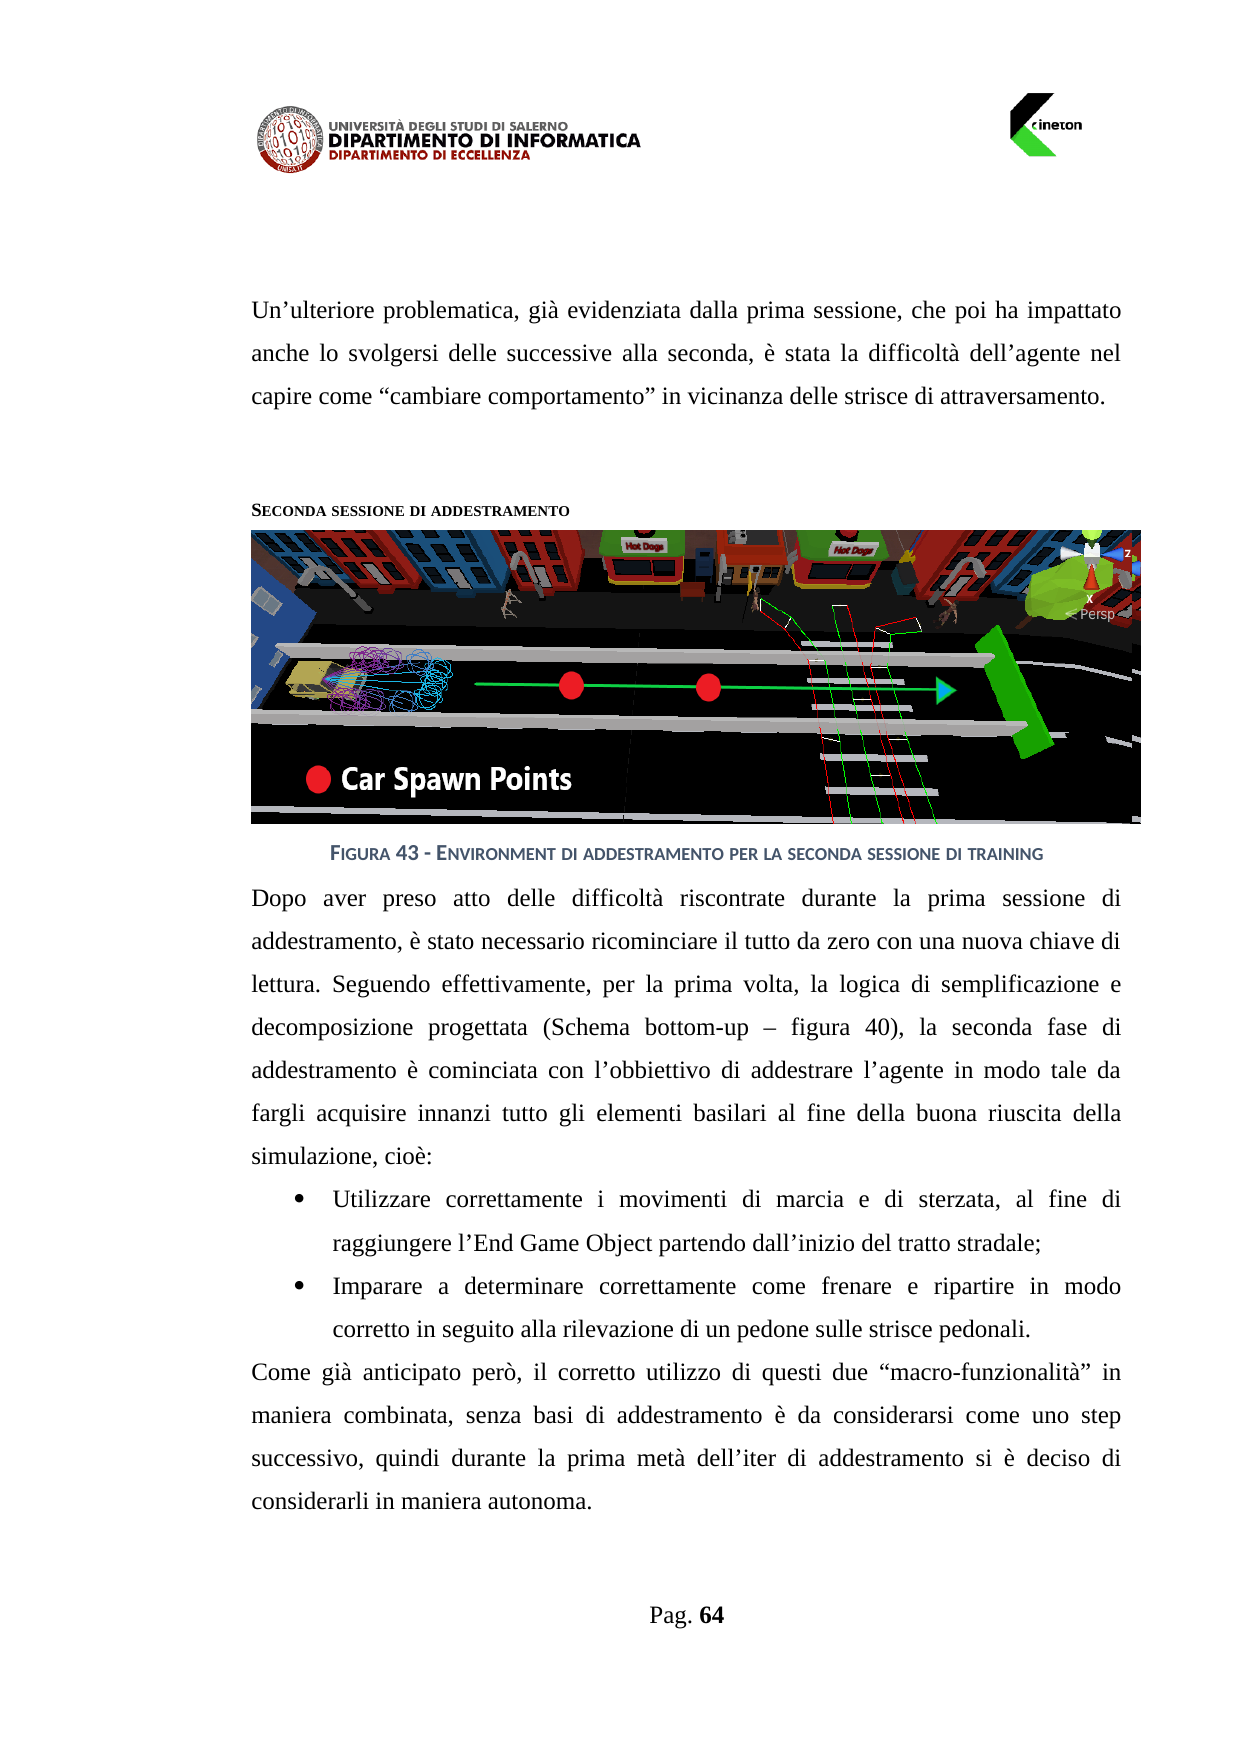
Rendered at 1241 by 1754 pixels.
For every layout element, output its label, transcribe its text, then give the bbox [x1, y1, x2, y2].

text Figura 43 - Environment di addestramento per la seconda sessione di training [251, 838, 1122, 866]
text Dopo aver preso atto delle difficoltà riscontrate durante la prima sessione di addestramento, è stato necessario ricominciare il tutto da zero con una nuova chiave di lettura. Seguendo effettivamente, per la prima volta, la logica di semplificazione e decomposizione progettata (Schema bottom-up – figura 40), la seconda fase di addestramento è cominciata con l’obbiettivo di addestrare l’agente in modo tale da fargli acquisire innanzi tutto gli elementi basilari al fine della buona riuscita della simulazione, cioè: [251, 883, 1122, 1170]
picture [251, 102, 645, 177]
list Imparare a determinare correttamente come frenare e ripartire in modo corretto in seguito alla rilevazione di un pedone sulle strisce pedonali. [295, 1271, 1122, 1343]
list Utilizzare correttamente i movimenti di marcia e di sterzata, al fine di raggiungere l’End Game Object partendo dall’inizio del tratto stradale; [295, 1184, 1122, 1256]
text Un’ulteriore problematica, già evidenziata dalla prima sessione, che poi ha impattato anche lo svolgersi delle successive alla seconda, è stata la difficoltà dell’agente nel capire come “cambiare comportamento” in vicinanza delle strisce di attraversamento. [251, 295, 1122, 410]
picture [987, 73, 1102, 177]
picture [251, 530, 1141, 824]
text Come già anticipato però, il corretto utilizzo di questi due “macro-funzionalità” in maniera combinata, senza basi di addestramento è da considerarsi come uno step successivo, quindi durante la prima metà dell’iter di addestramento si è deciso di considerarli in maniera autonoma. [251, 1357, 1122, 1515]
text Seconda sessione di addestramento [251, 498, 1122, 520]
